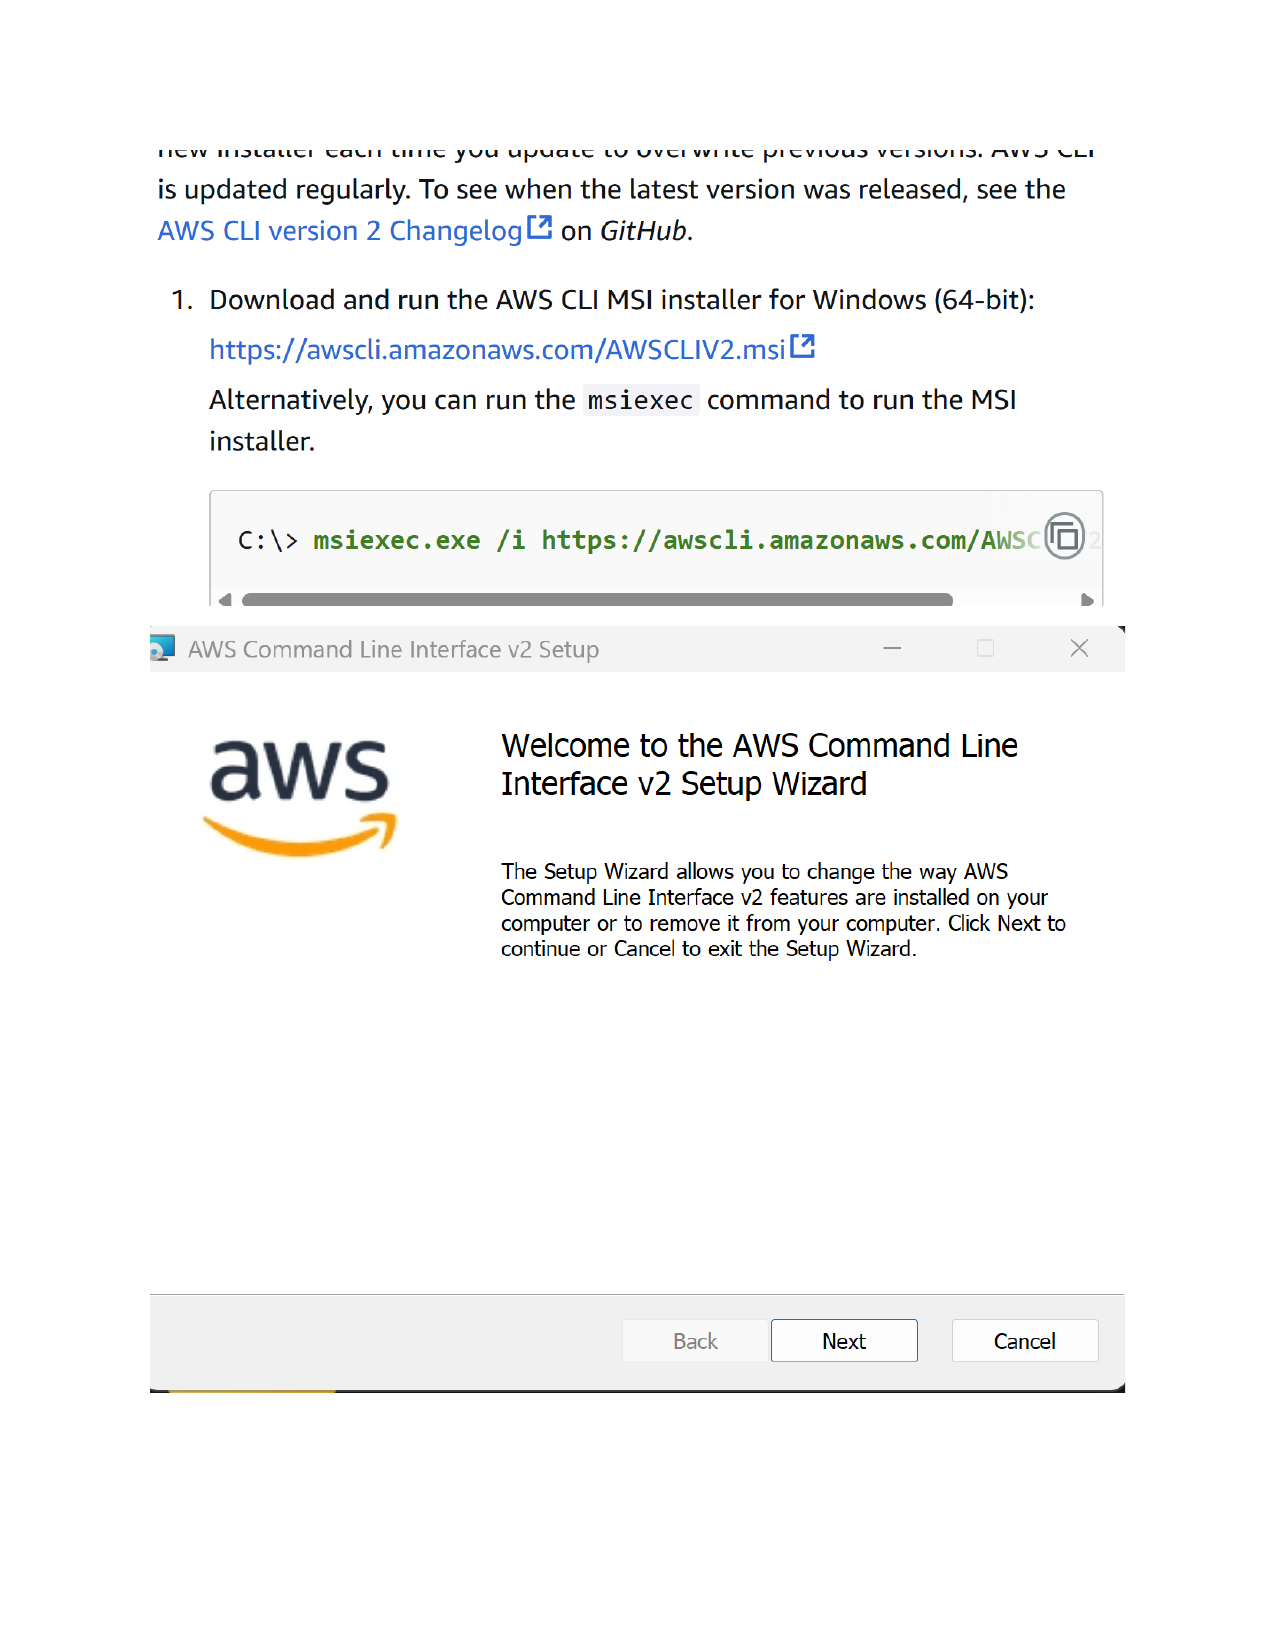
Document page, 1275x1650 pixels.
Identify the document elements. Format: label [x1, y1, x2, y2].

picture [150, 150, 1125, 606]
picture [150, 626, 1125, 1393]
